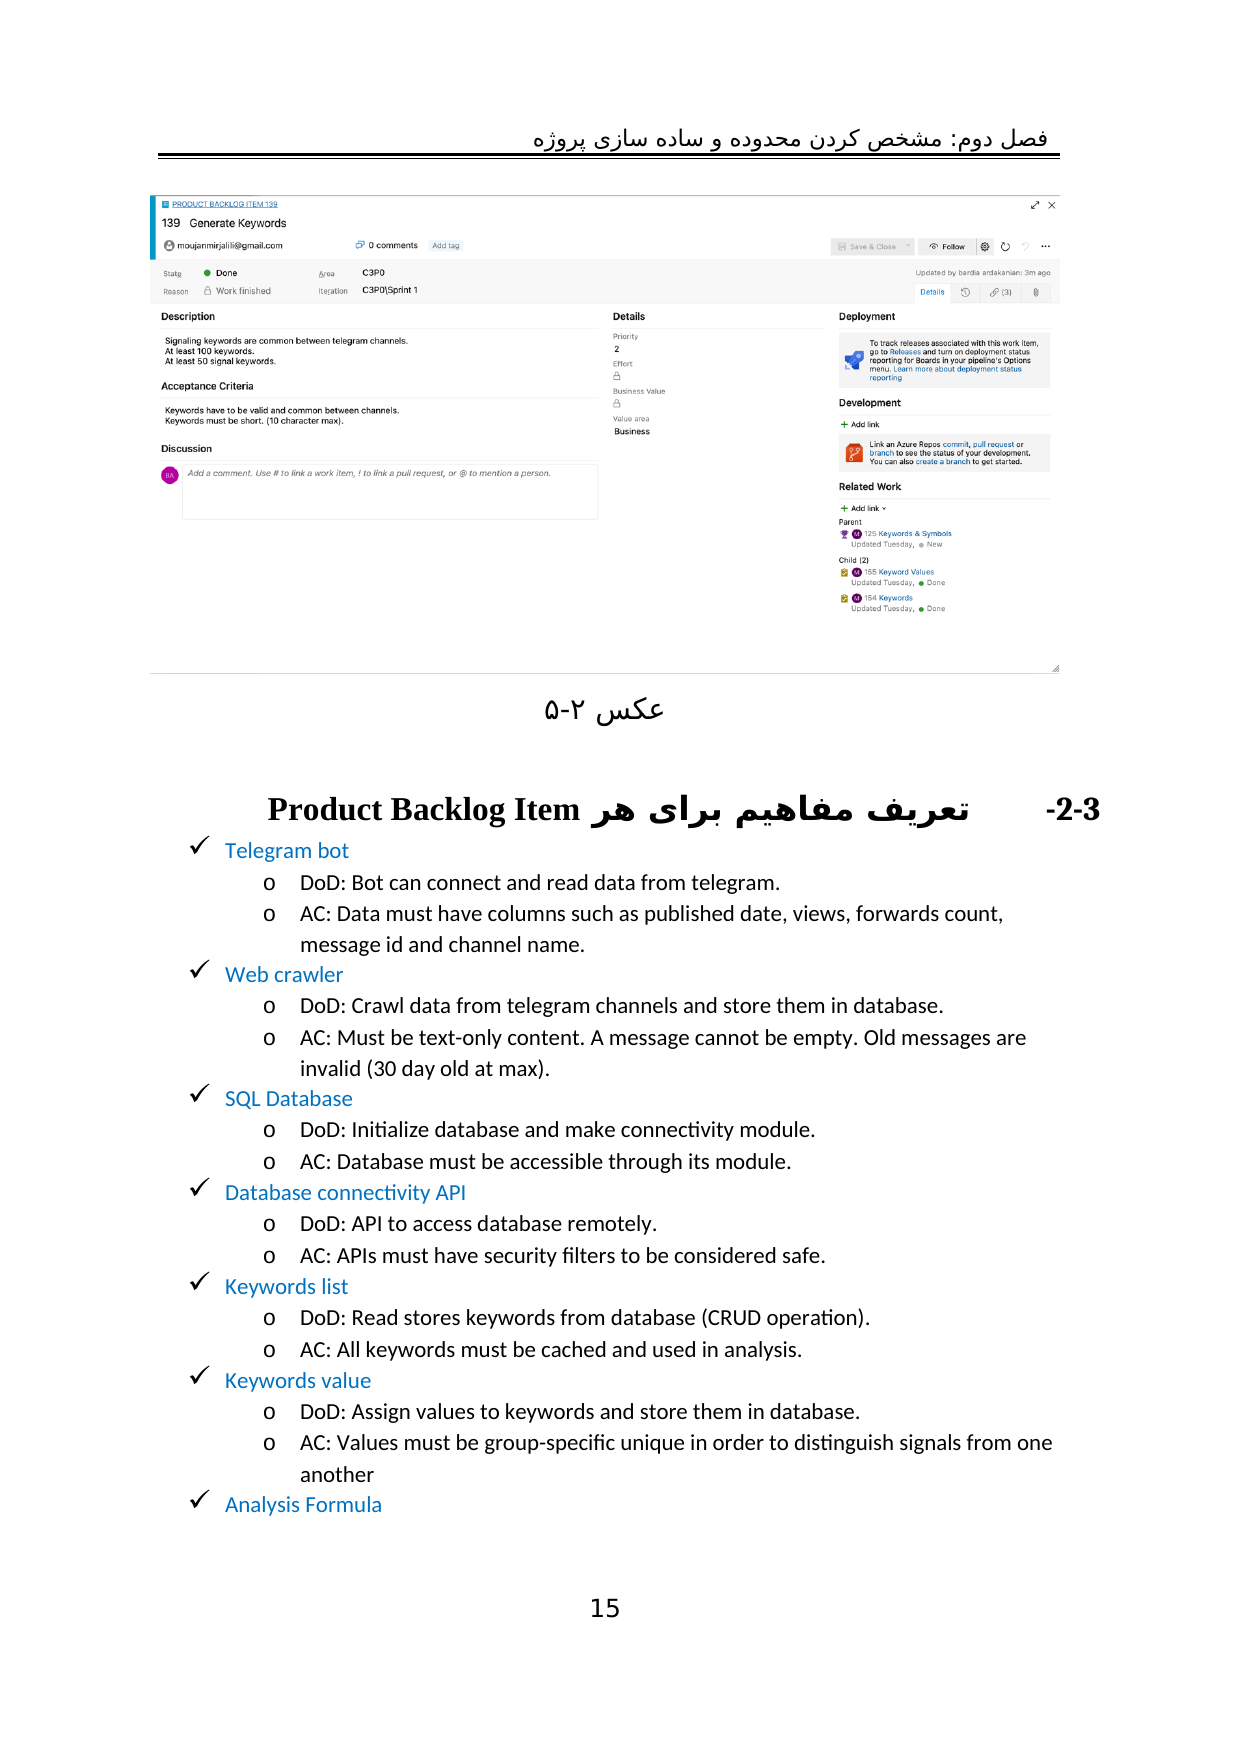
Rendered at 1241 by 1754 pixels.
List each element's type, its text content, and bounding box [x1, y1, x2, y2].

list AC: Values must be group-specific unique in order to distinguish signals from one another [262, 1428, 1060, 1488]
list Analysis Formula [187, 1490, 1060, 1519]
text عکس ۲-۵ [150, 692, 1060, 726]
list AC: APIs must have security filters to be considered safe. [262, 1241, 1060, 1270]
list SQL Database [187, 1084, 1060, 1113]
list Web crawler [187, 961, 1060, 989]
list DoD: API to access database remotely. [262, 1209, 1060, 1238]
list Keywords list [187, 1272, 1060, 1301]
list DoD: Bot can connect and read data from telegram. [262, 868, 1060, 897]
list AC: Database must be accessible through its module. [262, 1147, 1060, 1176]
list AC: Must be text-only content. A message cannot be empty. Old messages are invalid (30 day old at max). [262, 1023, 1060, 1082]
list Keywords value [187, 1366, 1060, 1395]
list DoD: Crawl data from telegram channels and store them in database. [262, 992, 1060, 1021]
list DoD: Assign values to keywords and store them in database. [262, 1397, 1060, 1426]
list DoD: Read stores keywords from database (CRUD operation). [262, 1303, 1060, 1332]
subtitle تعریف مفاهیم برای هر Product Backlog Item [150, 789, 1045, 829]
list DoD: Initialize database and make connectivity module. [262, 1116, 1060, 1145]
list Telegram bot [187, 837, 1060, 865]
list AC: Data must have columns such as published date, views, forwards count, message id and channel name. [262, 899, 1060, 958]
list Database connectivity API [187, 1178, 1060, 1207]
list AC: All keywords must be cached and used in analysis. [262, 1335, 1060, 1364]
picture [150, 195, 1060, 674]
